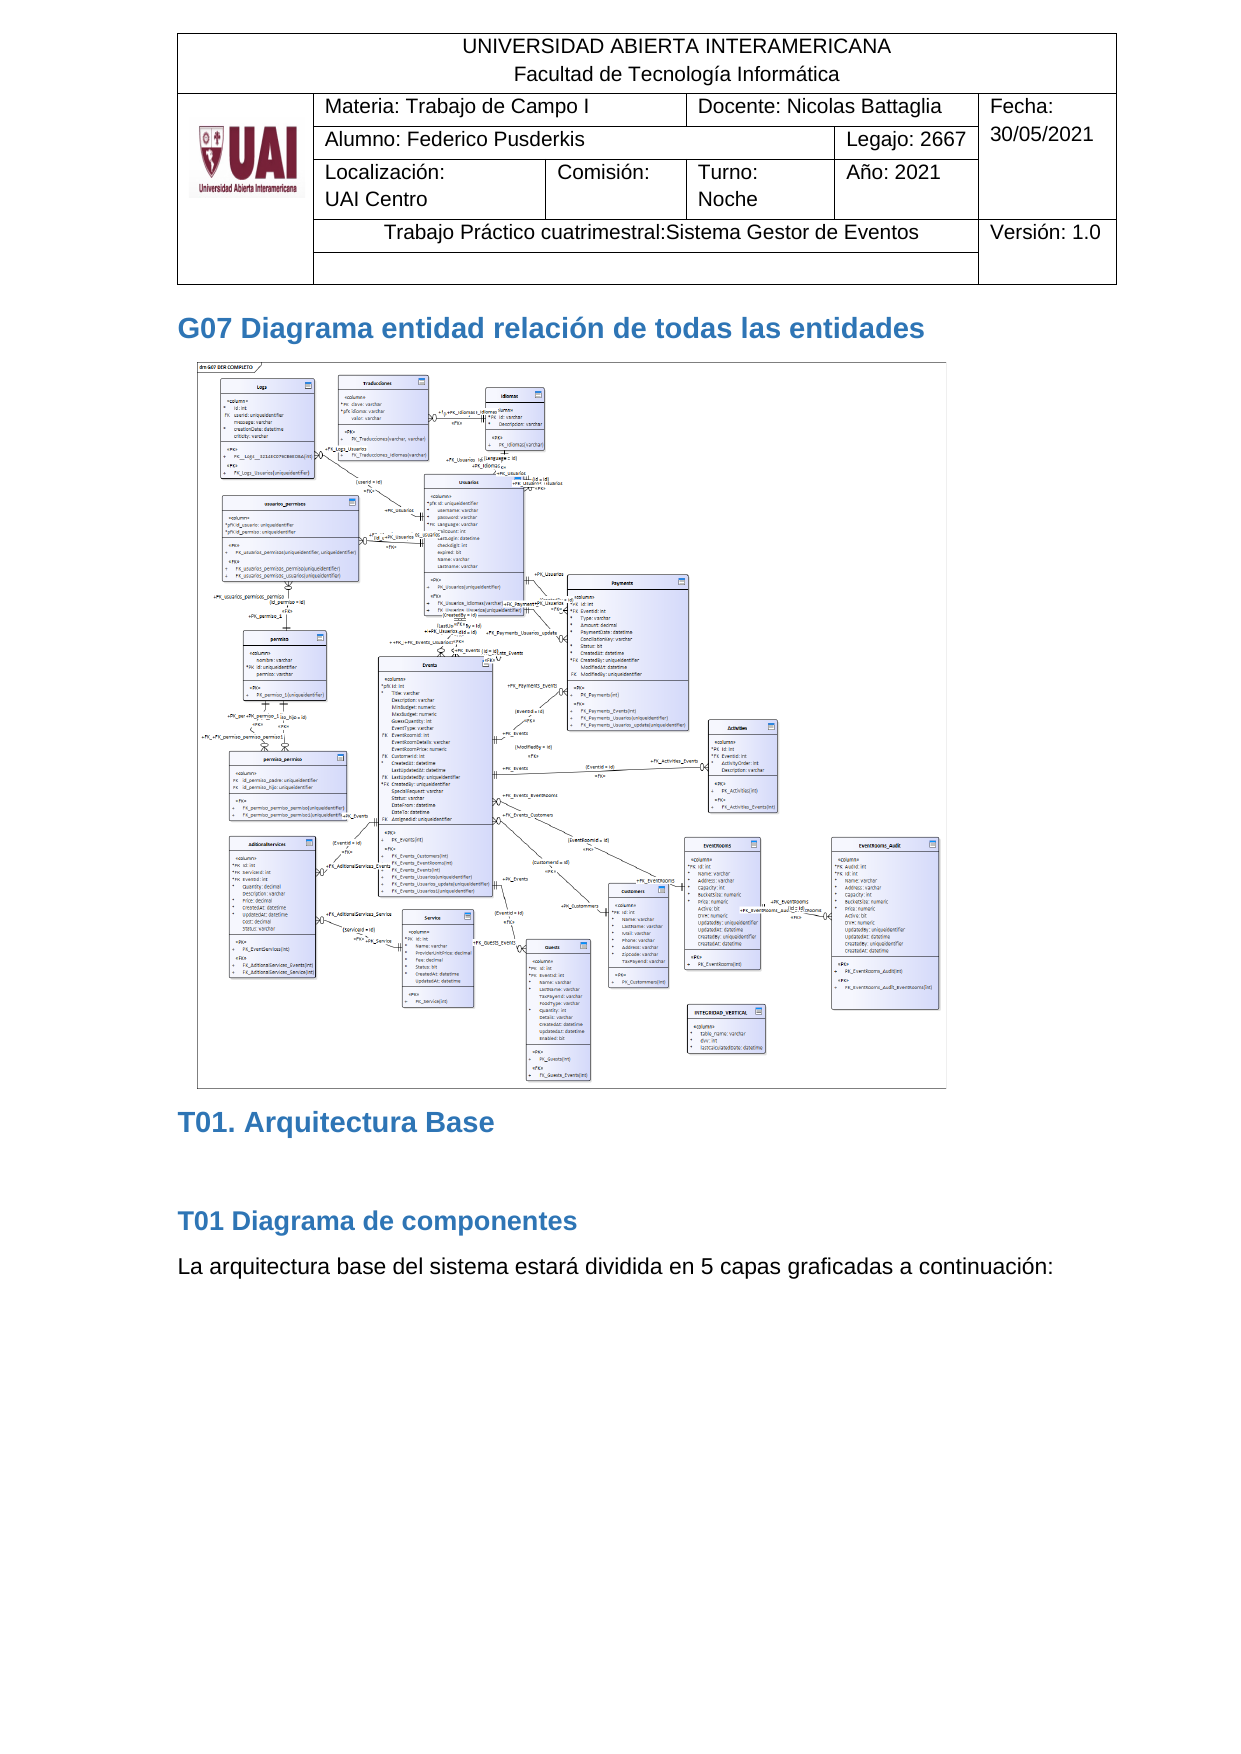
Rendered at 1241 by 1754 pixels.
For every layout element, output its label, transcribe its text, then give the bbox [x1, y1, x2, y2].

subtitle G07 Diagrama entidad relación de todas las entidades [177, 311, 1122, 344]
subtitle T01 Diagrama de componentes [177, 1204, 1122, 1236]
text La arquitectura base del sistema estará dividida en 5 capas graficadas a continuación: [177, 1253, 1122, 1279]
picture [188, 117, 306, 198]
subtitle T01. Arquitectura Base [177, 1105, 1122, 1138]
